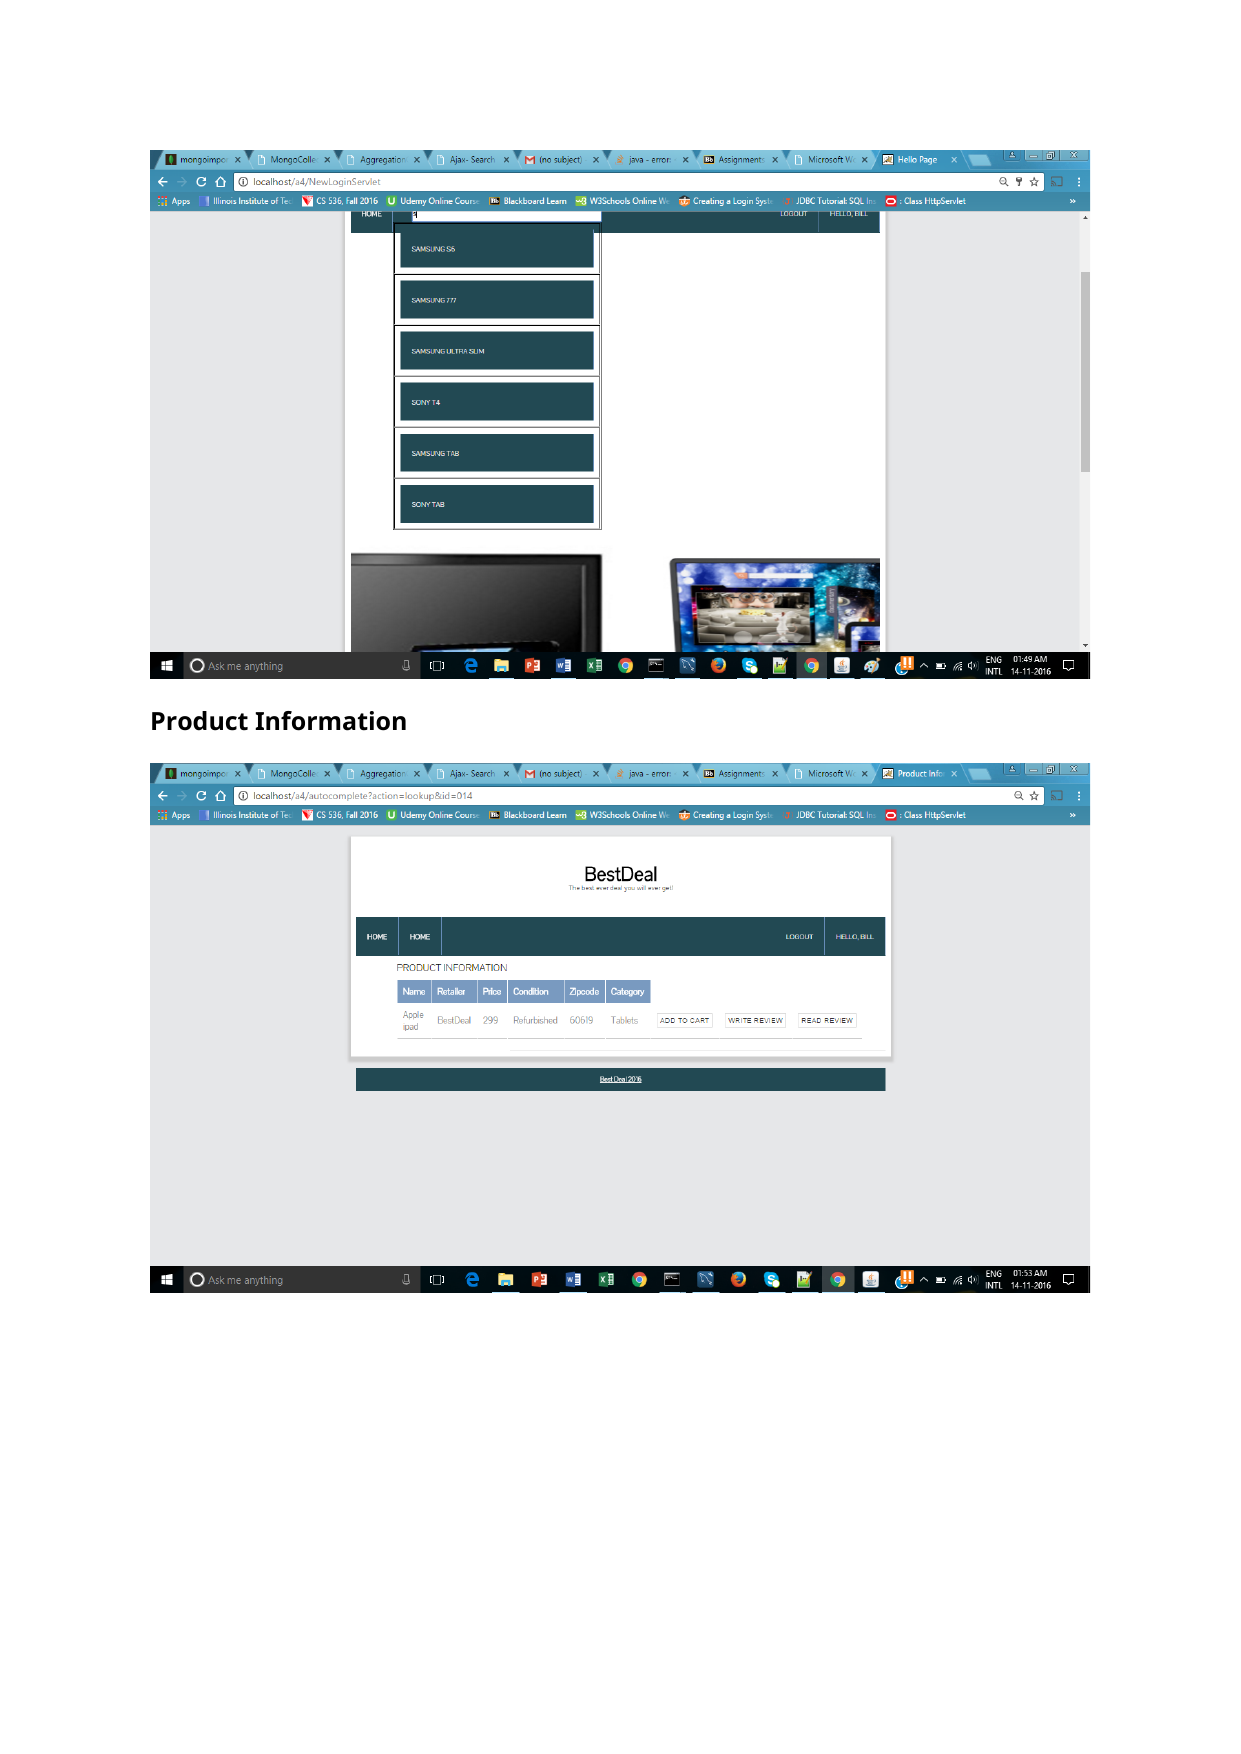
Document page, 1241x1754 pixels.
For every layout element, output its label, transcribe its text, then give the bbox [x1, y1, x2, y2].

text Product Information [150, 704, 1090, 738]
picture [150, 150, 1091, 679]
picture [150, 763, 1091, 1293]
